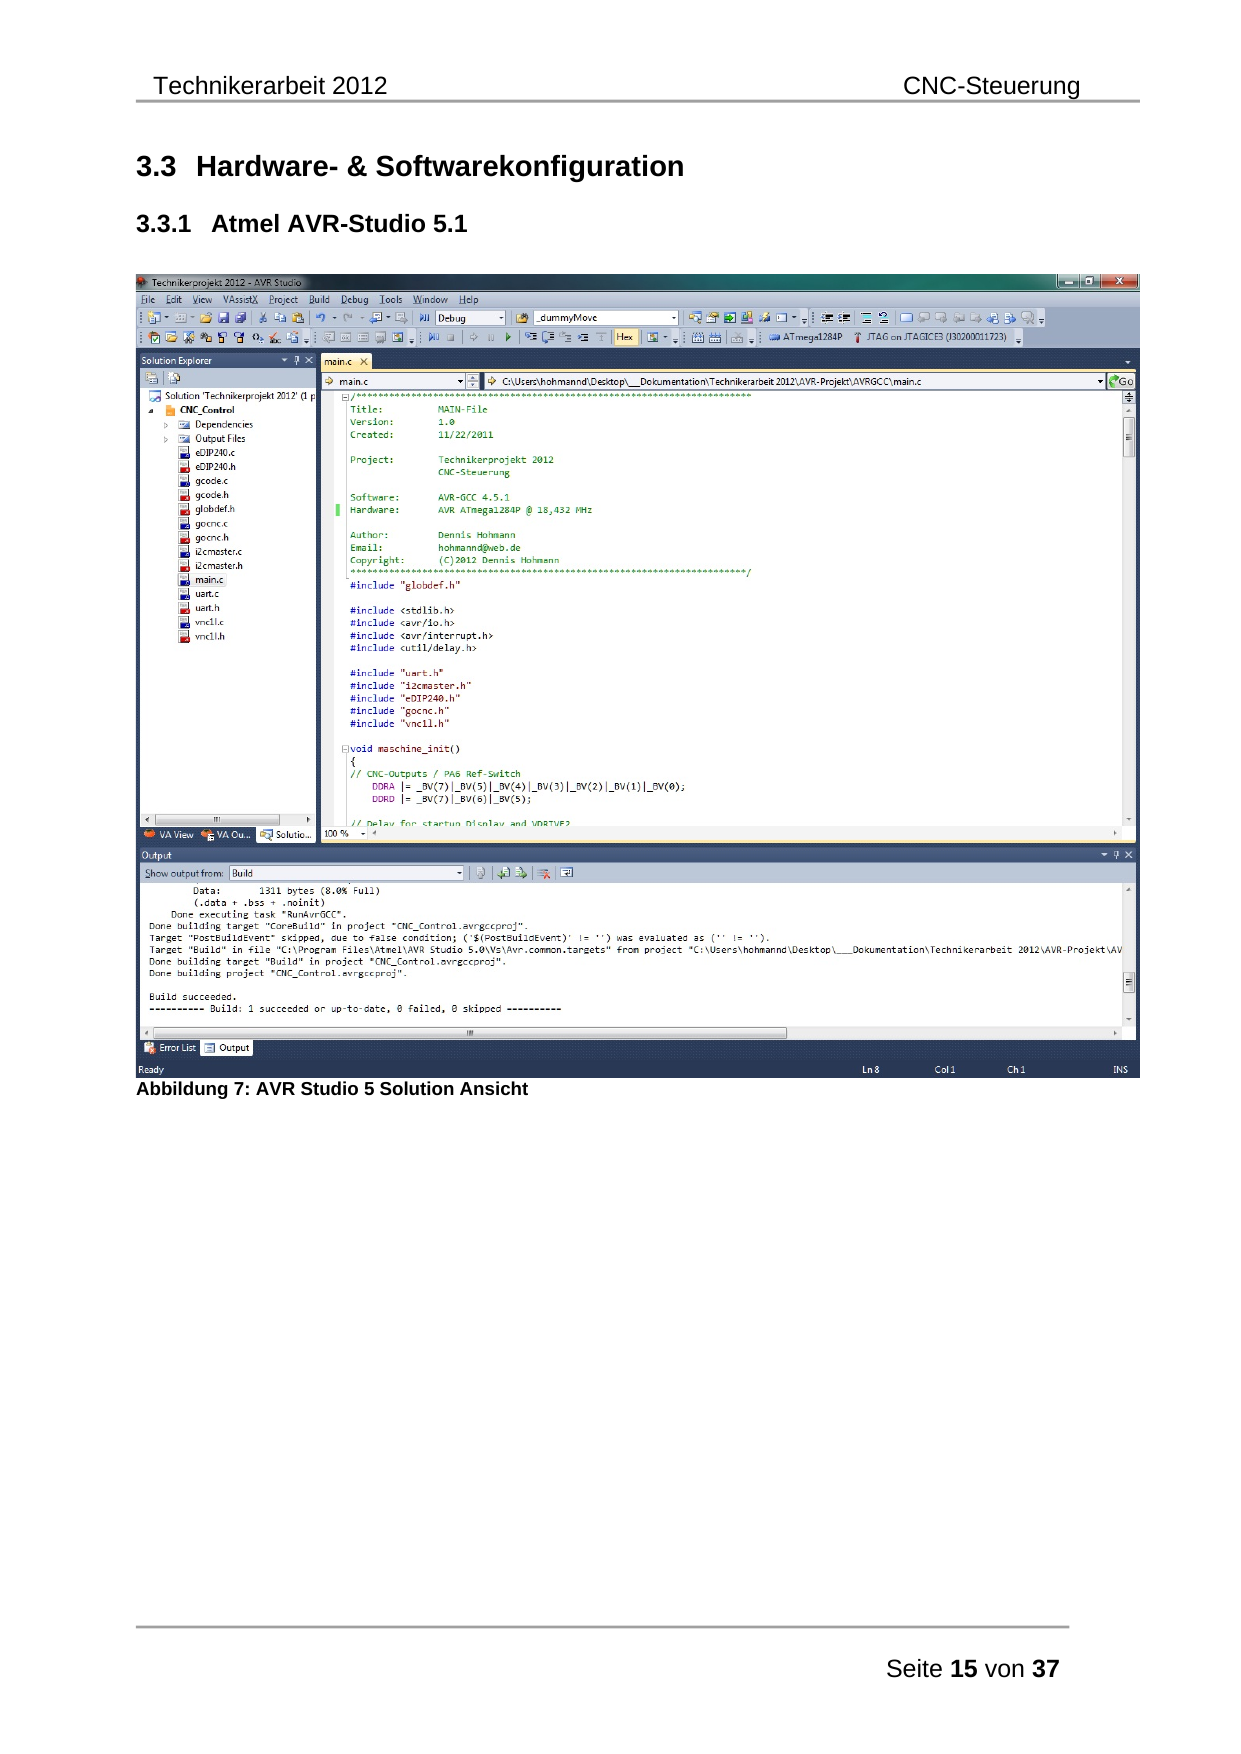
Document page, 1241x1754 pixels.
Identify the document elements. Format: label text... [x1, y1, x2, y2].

picture [135, 274, 1140, 1078]
subtitle Atmel AVR-Studio 5.1 [136, 208, 1140, 237]
subtitle Hardware- & Softwarekonfiguration [136, 149, 1140, 183]
text Abbildung 7: AVR Studio 5 Solution Ansicht [136, 1078, 1140, 1099]
